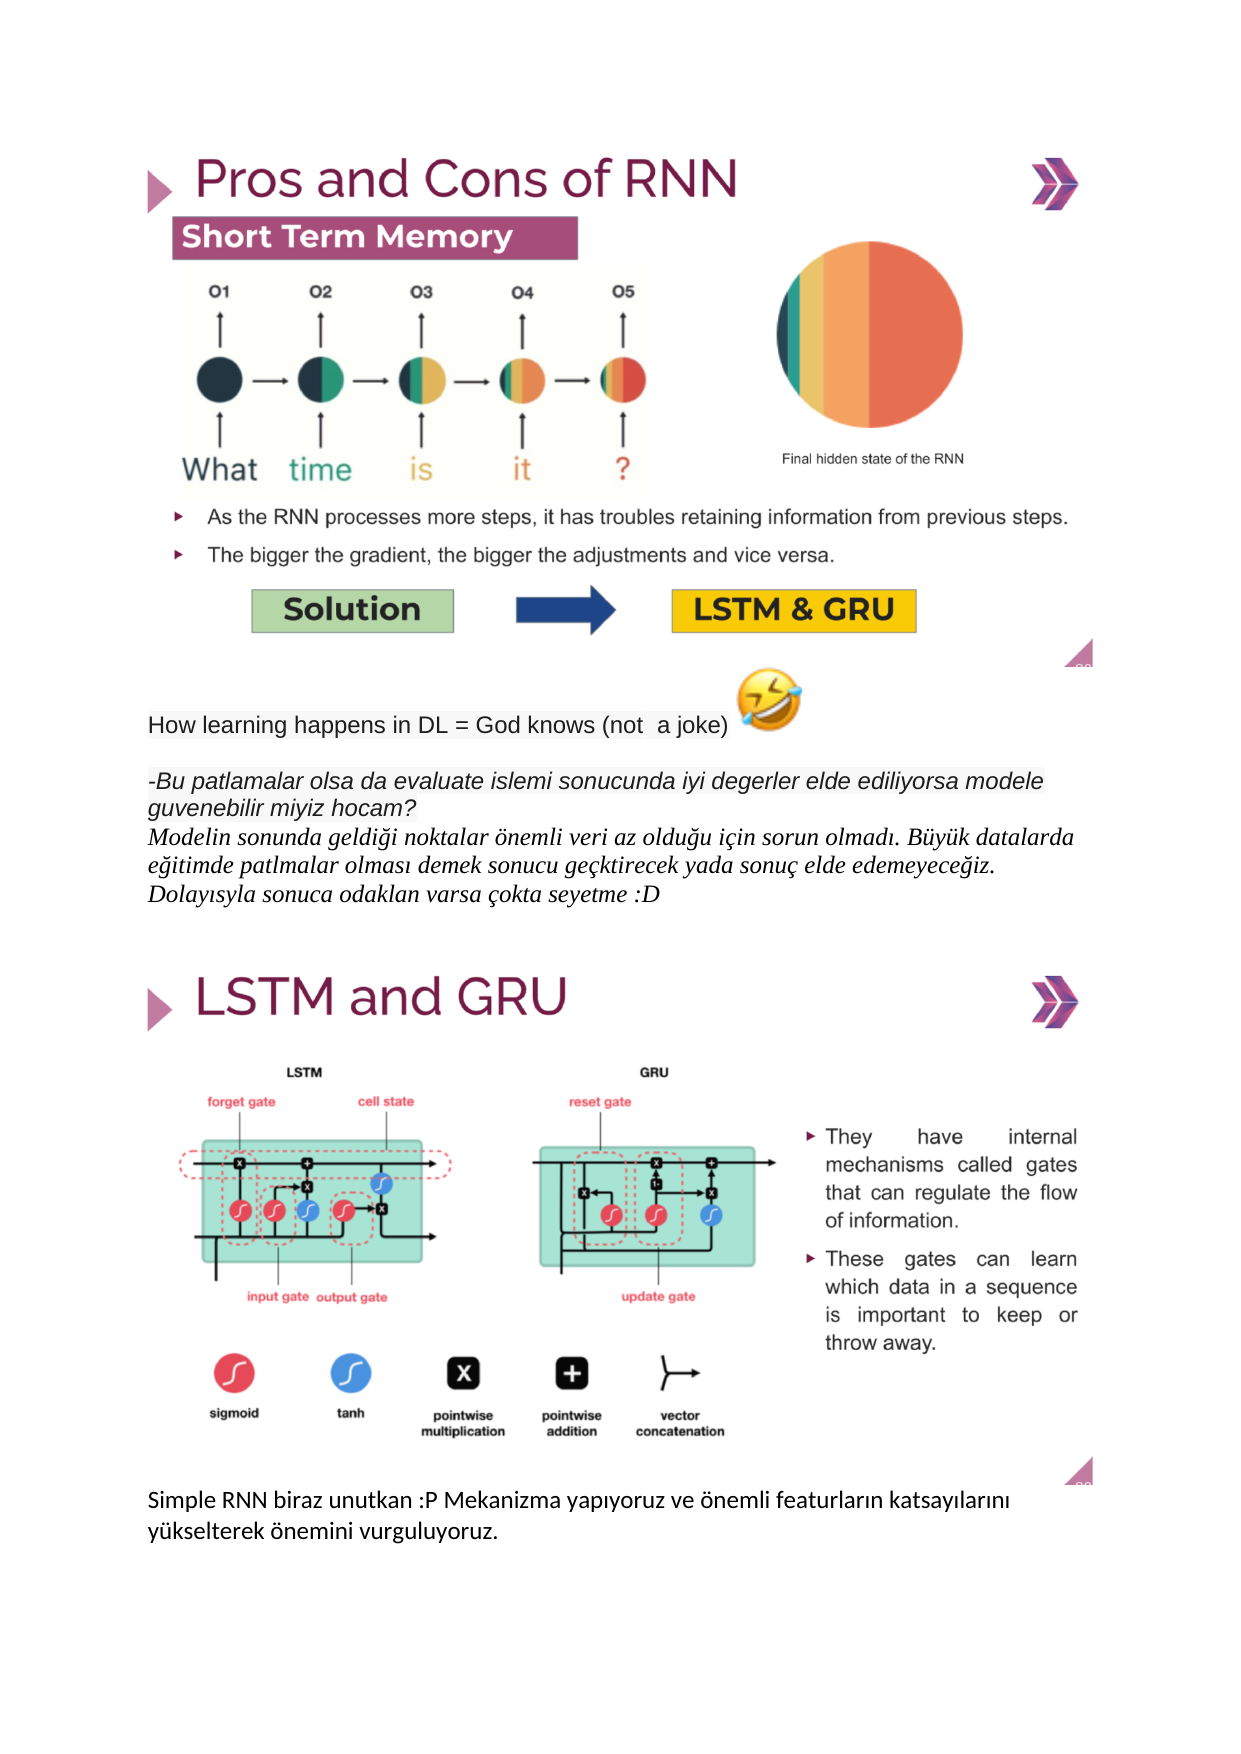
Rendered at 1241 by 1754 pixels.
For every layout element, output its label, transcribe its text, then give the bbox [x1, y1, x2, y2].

text -Bu patlamalar olsa da evaluate islemi sonucunda iyi degerler elde ediliyorsa modele guvenebilir miyiz hocam? [417, 767, 1093, 822]
picture [147, 147, 1093, 734]
text Modelin sonunda geldiği noktalar önemli veri az olduğu için sorun olmadı. Büyük datalarda eğitimde patlmalar olması demek sonucu geçktirecek yada sonuç elde edemeyeceğiz. Dolayısyla sonuca odaklan varsa çokta seyetme :D [148, 822, 1093, 908]
picture [147, 965, 1093, 1485]
text How learning happens in DL = God knows (not a joke) [148, 667, 1093, 739]
text Simple RNN biraz unutkan :P Mekanizma yapıyoruz ve önemli featurların katsayılarını yükselterek önemini vurguluyoruz. [148, 1485, 1093, 1546]
